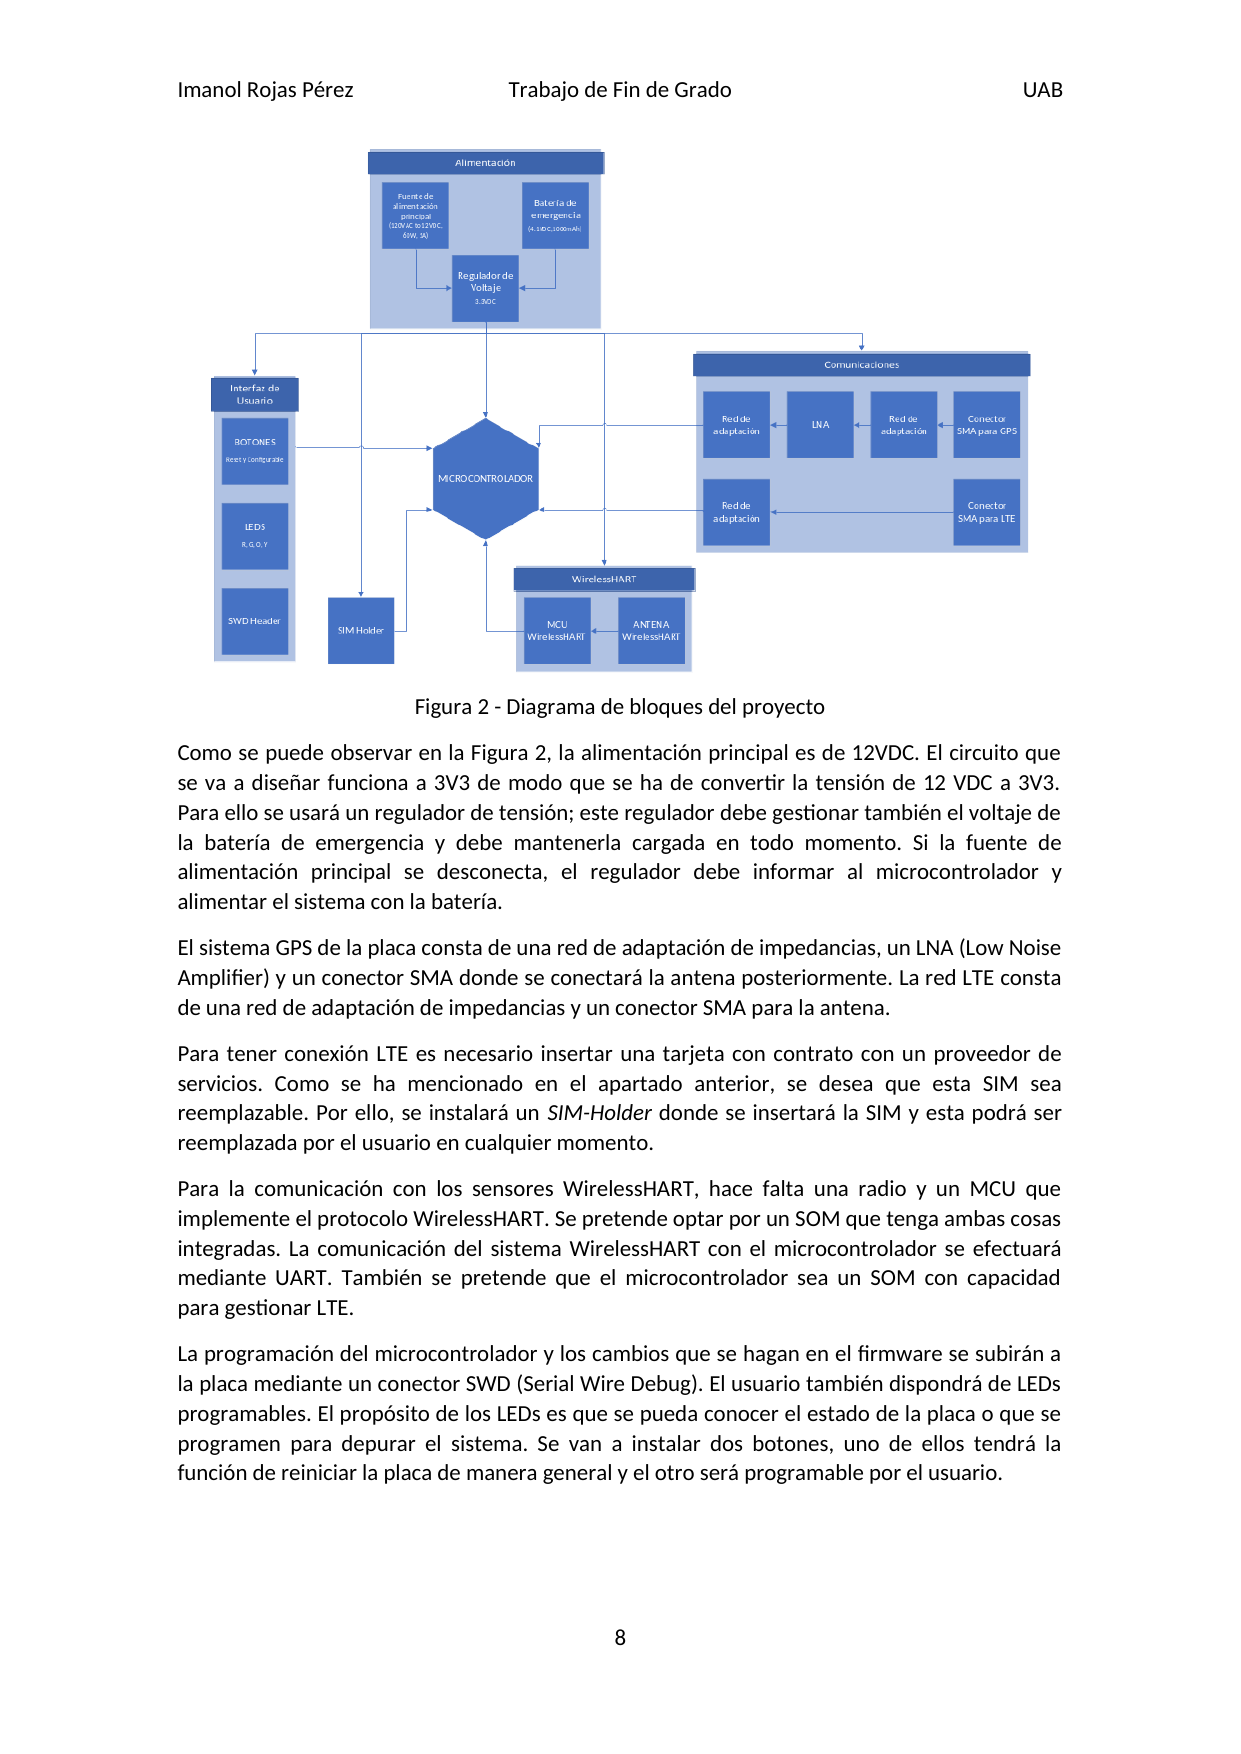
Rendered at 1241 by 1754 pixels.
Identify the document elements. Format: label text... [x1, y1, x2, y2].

text La programación del microcontrolador y los cambios que se hagan en el firmware se subirán a la placa mediante un conector SWD (Serial Wire Debug). El usuario también dispondrá de LEDs programables. El propósito de los LEDs es que se pueda conocer el estado de la placa o que se programen para depurar el sistema. Se van a instalar dos botones, uno de ellos tendrá la función de reiniciar la placa de manera general y el otro será programable por el usuario. [177, 1339, 1063, 1486]
text El sistema GPS de la placa consta de una red de adaptación de impedancias, un LNA (Low Noise Amplifier) y un conector SMA donde se conectará la antena posteriormente. La red LTE consta de una red de adaptación de impedancias y un conector SMA para la antena. [177, 933, 1063, 1021]
text Como se puede observar en la Figura 2, la alimentación principal es de 12VDC. El circuito que se va a diseñar funciona a 3V3 de modo que se ha de convertir la tensión de 12 VDC a 3V3. Para ello se usará un regulador de tensión; este regulador debe gestionar también el voltaje de la batería de emergencia y debe mantenerla cargada en todo momento. Si la fuente de alimentación principal se desconecta, el regulador debe informar al microcontrolador y alimentar el sistema con la batería. [177, 738, 1063, 915]
text Figura 2 - Diagrama de bloques del proyecto [177, 692, 1063, 720]
text Para la comunicación con los sensores WirelessHART, hace falta una radio y un MCU que implemente el protocolo WirelessHART. Se pretende optar por un SOM que tenga ambas cosas integradas. La comunicación del sistema WirelessHART con el microcontrolador se efectuará mediante UART. También se pretende que el microcontrolador sea un SOM con capacidad para gestionar LTE. [177, 1174, 1063, 1321]
text Para tener conexión LTE es necesario insertar una tarjeta con contrato con un proveedor de servicios. Como se ha mencionado en el apartado anterior, se desea que esta SIM sea reemplazable. Por ello, se instalará un SIM-Holder donde se insertará la SIM y esta podrá ser reemplazada por el usuario en cualquier momento. [177, 1039, 1063, 1156]
